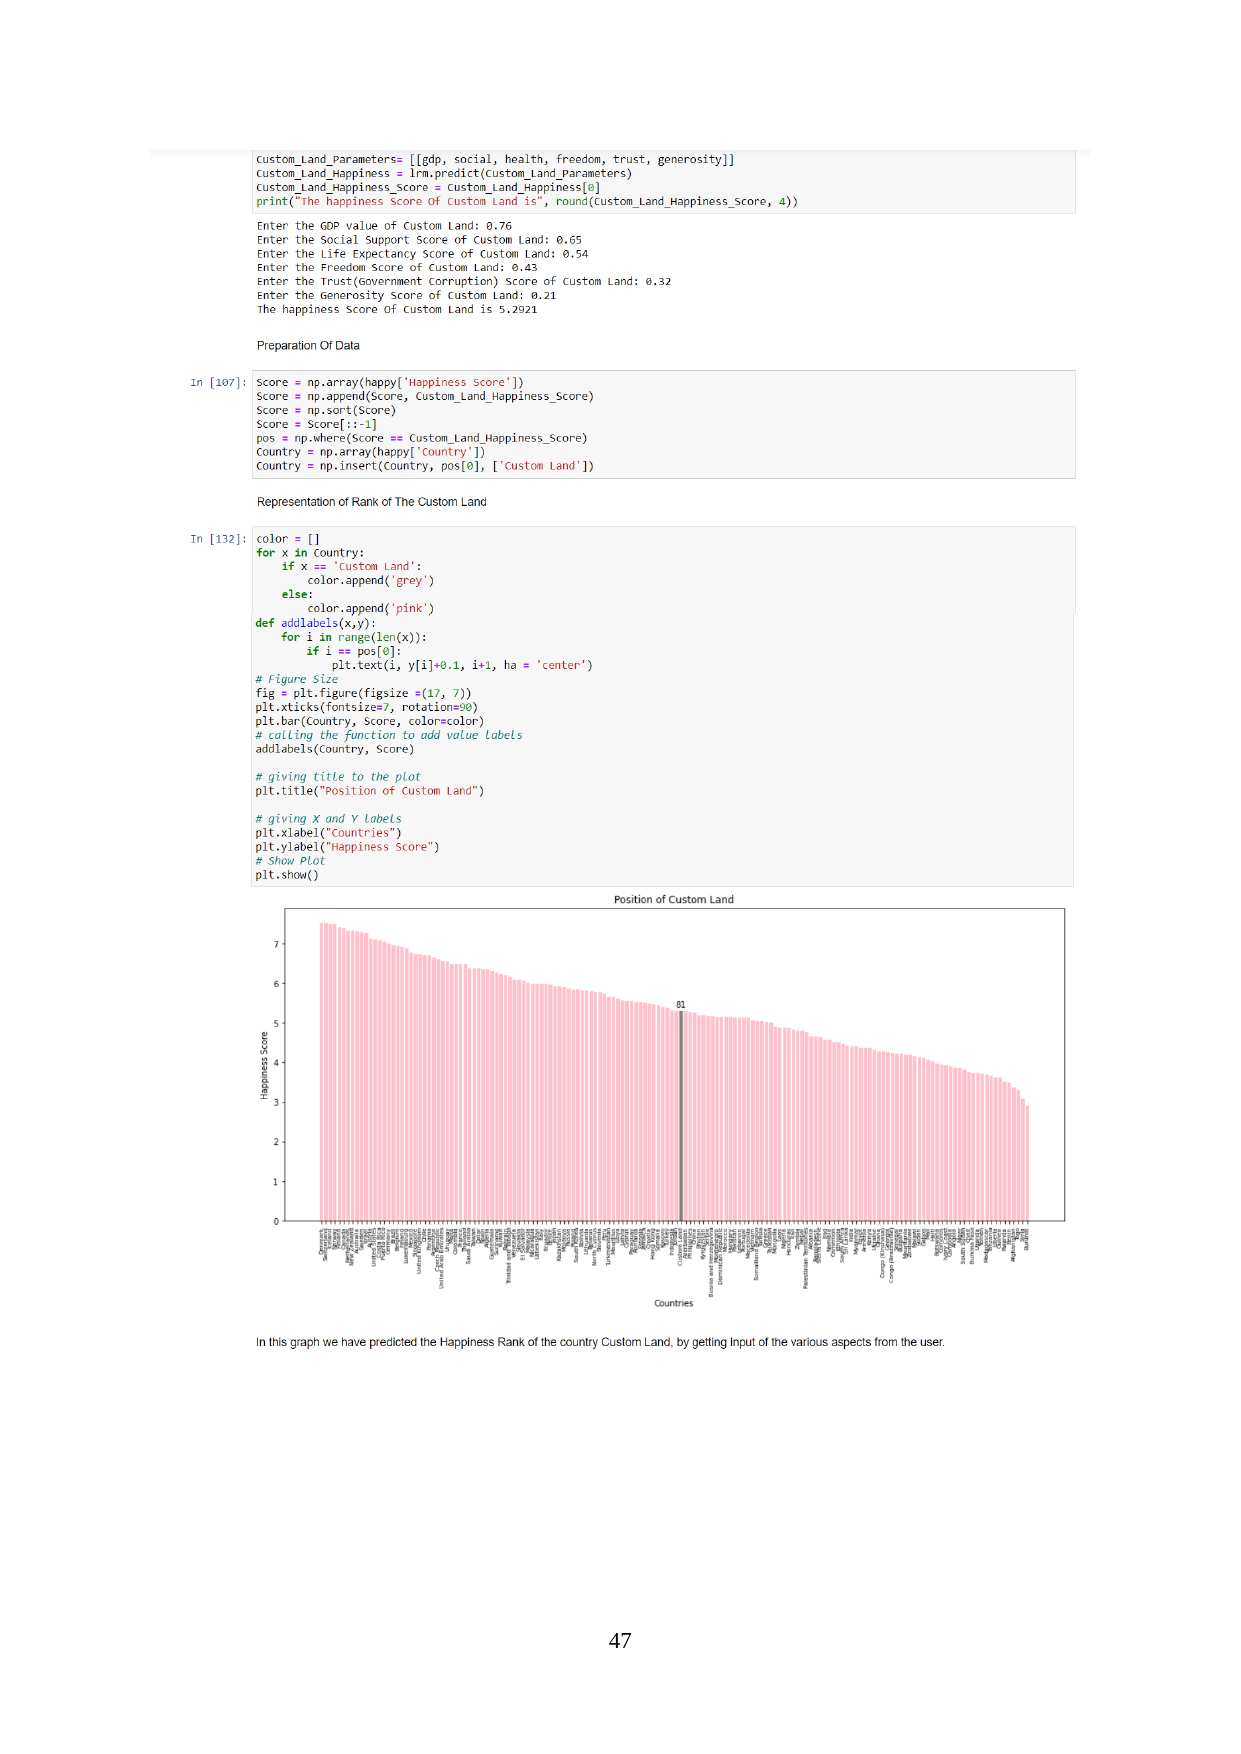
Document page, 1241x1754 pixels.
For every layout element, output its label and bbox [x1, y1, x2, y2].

picture [150, 150, 1091, 1359]
